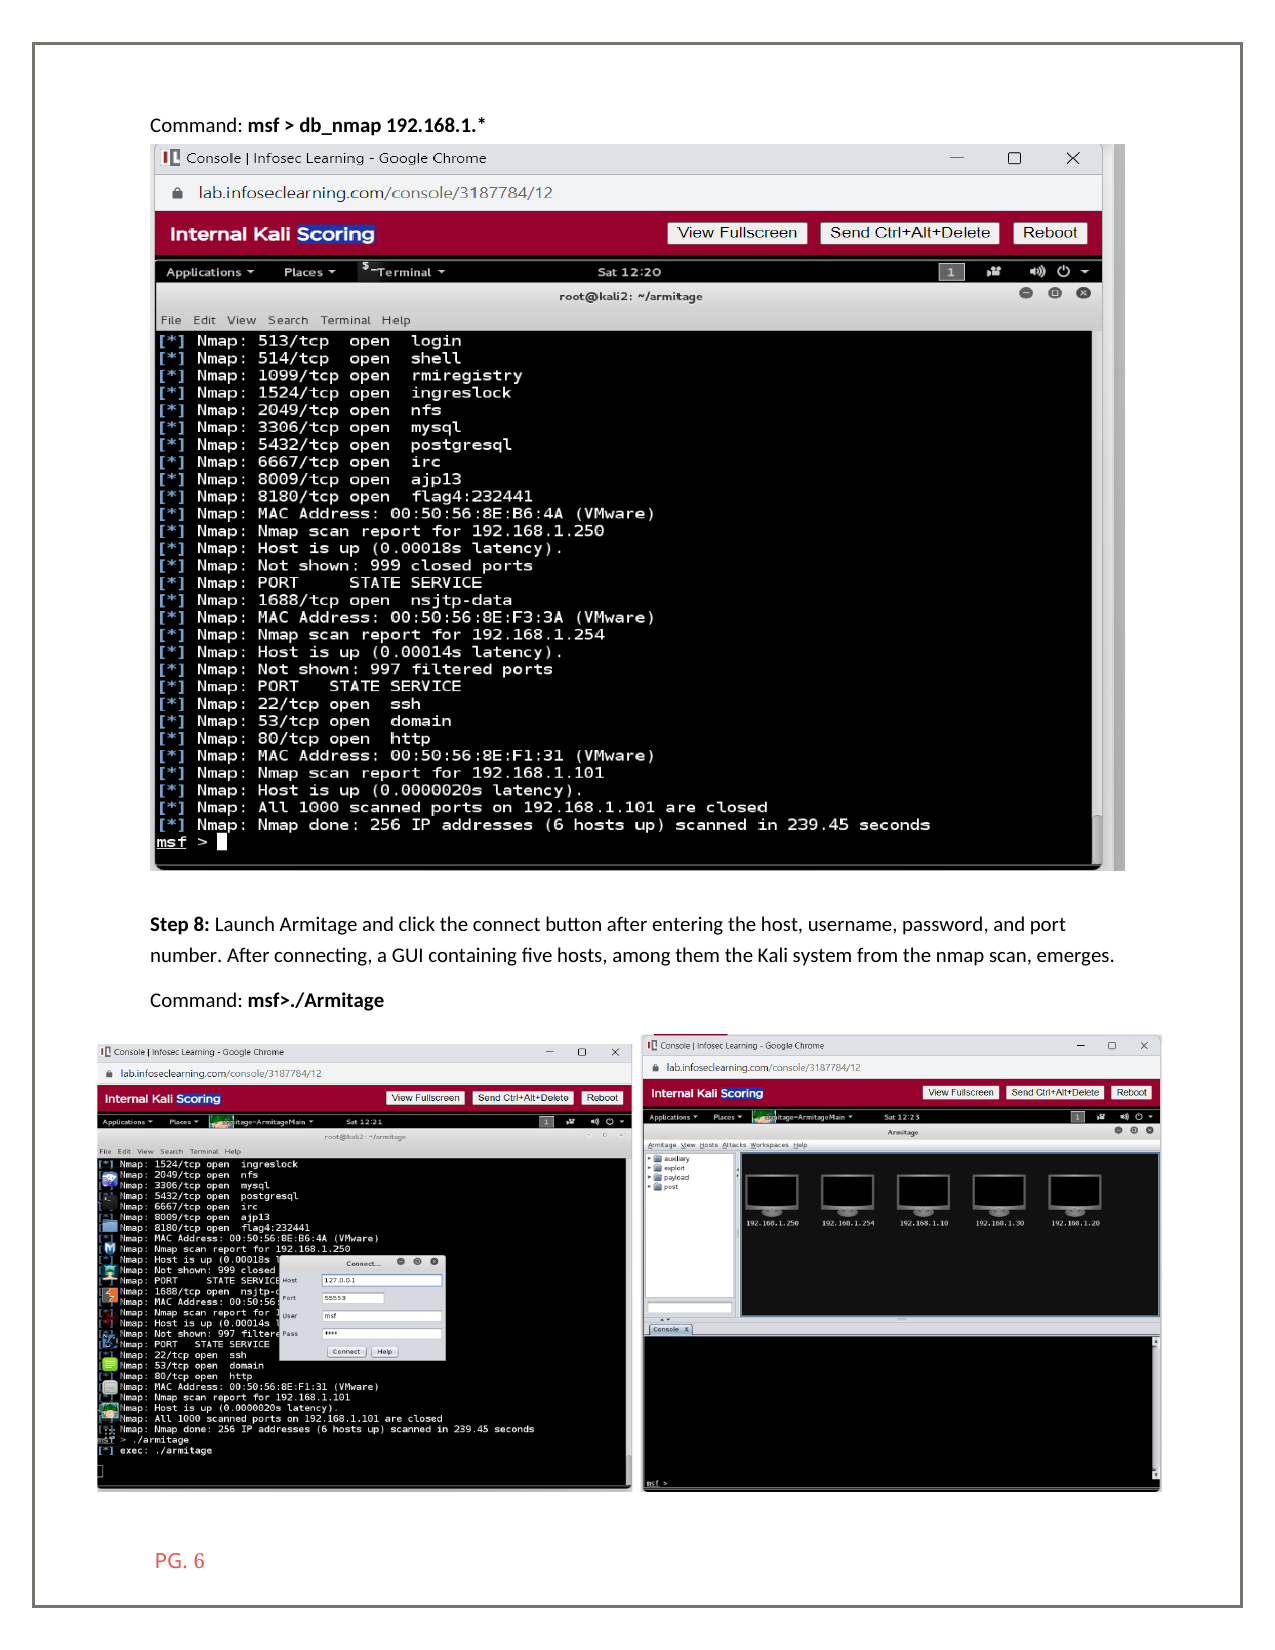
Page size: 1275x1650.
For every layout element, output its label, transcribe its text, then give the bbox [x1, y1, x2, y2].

text Command: msf>./Armitage [150, 987, 1125, 1012]
picture [97, 1044, 633, 1492]
picture [150, 144, 1125, 871]
text Step 8: Launch Armitage and click the connect button after entering the host, username, password, and port number. After connecting, a GUI containing five hosts, among them the Kali system from the nmap scan, emerges. [150, 911, 1125, 968]
text Command: msf > db_nmap 192.168.1.* [150, 112, 1125, 138]
picture [640, 1034, 1162, 1491]
